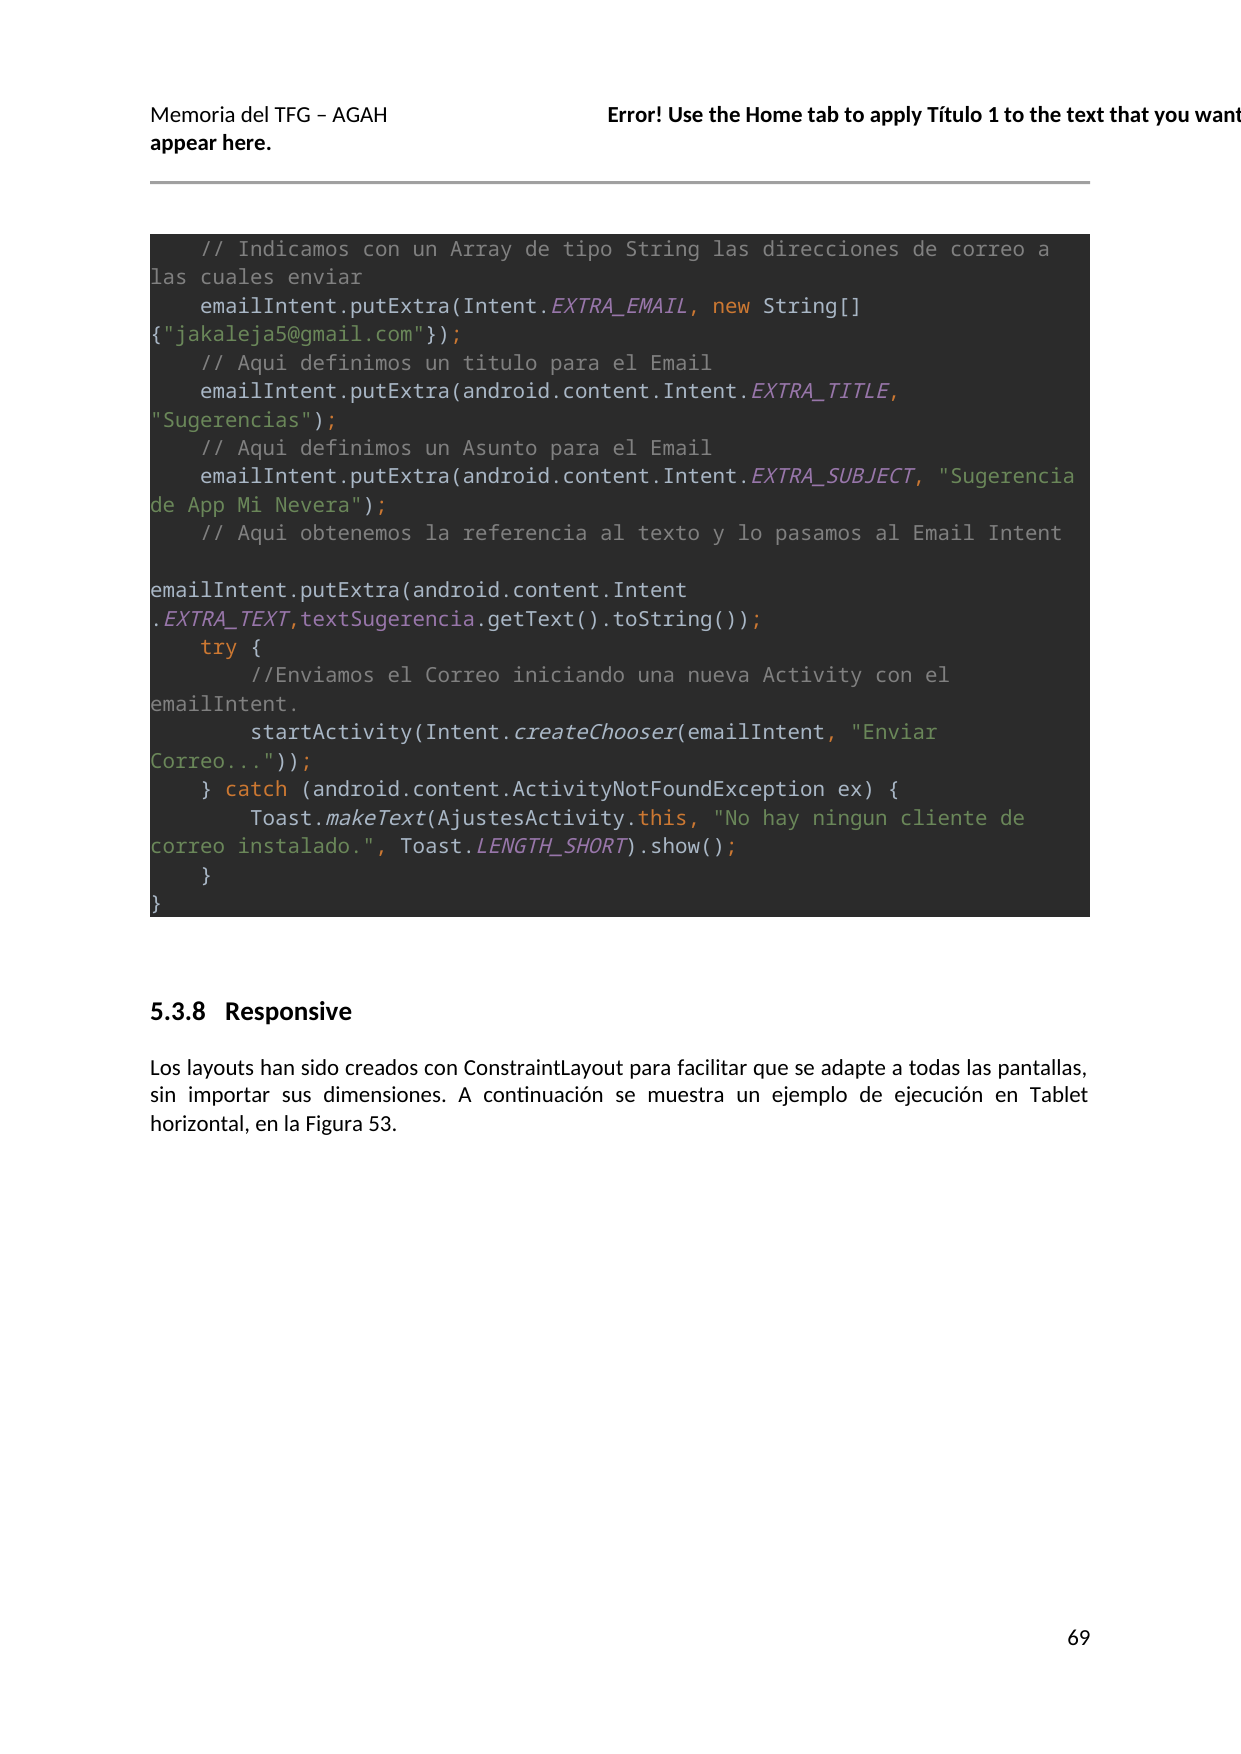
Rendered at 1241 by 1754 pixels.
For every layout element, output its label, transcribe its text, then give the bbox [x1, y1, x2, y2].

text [150, 234, 1090, 917]
text Los layouts han sido creados con ConstraintLayout para facilitar que se adapte a todas las pantallas, sin importar sus dimensiones. A continuación se muestra un ejemplo de ejecución en Tablet horizontal, en la Figura 53. [150, 1053, 1090, 1137]
text 5.3.8 Responsive [150, 994, 1090, 1028]
